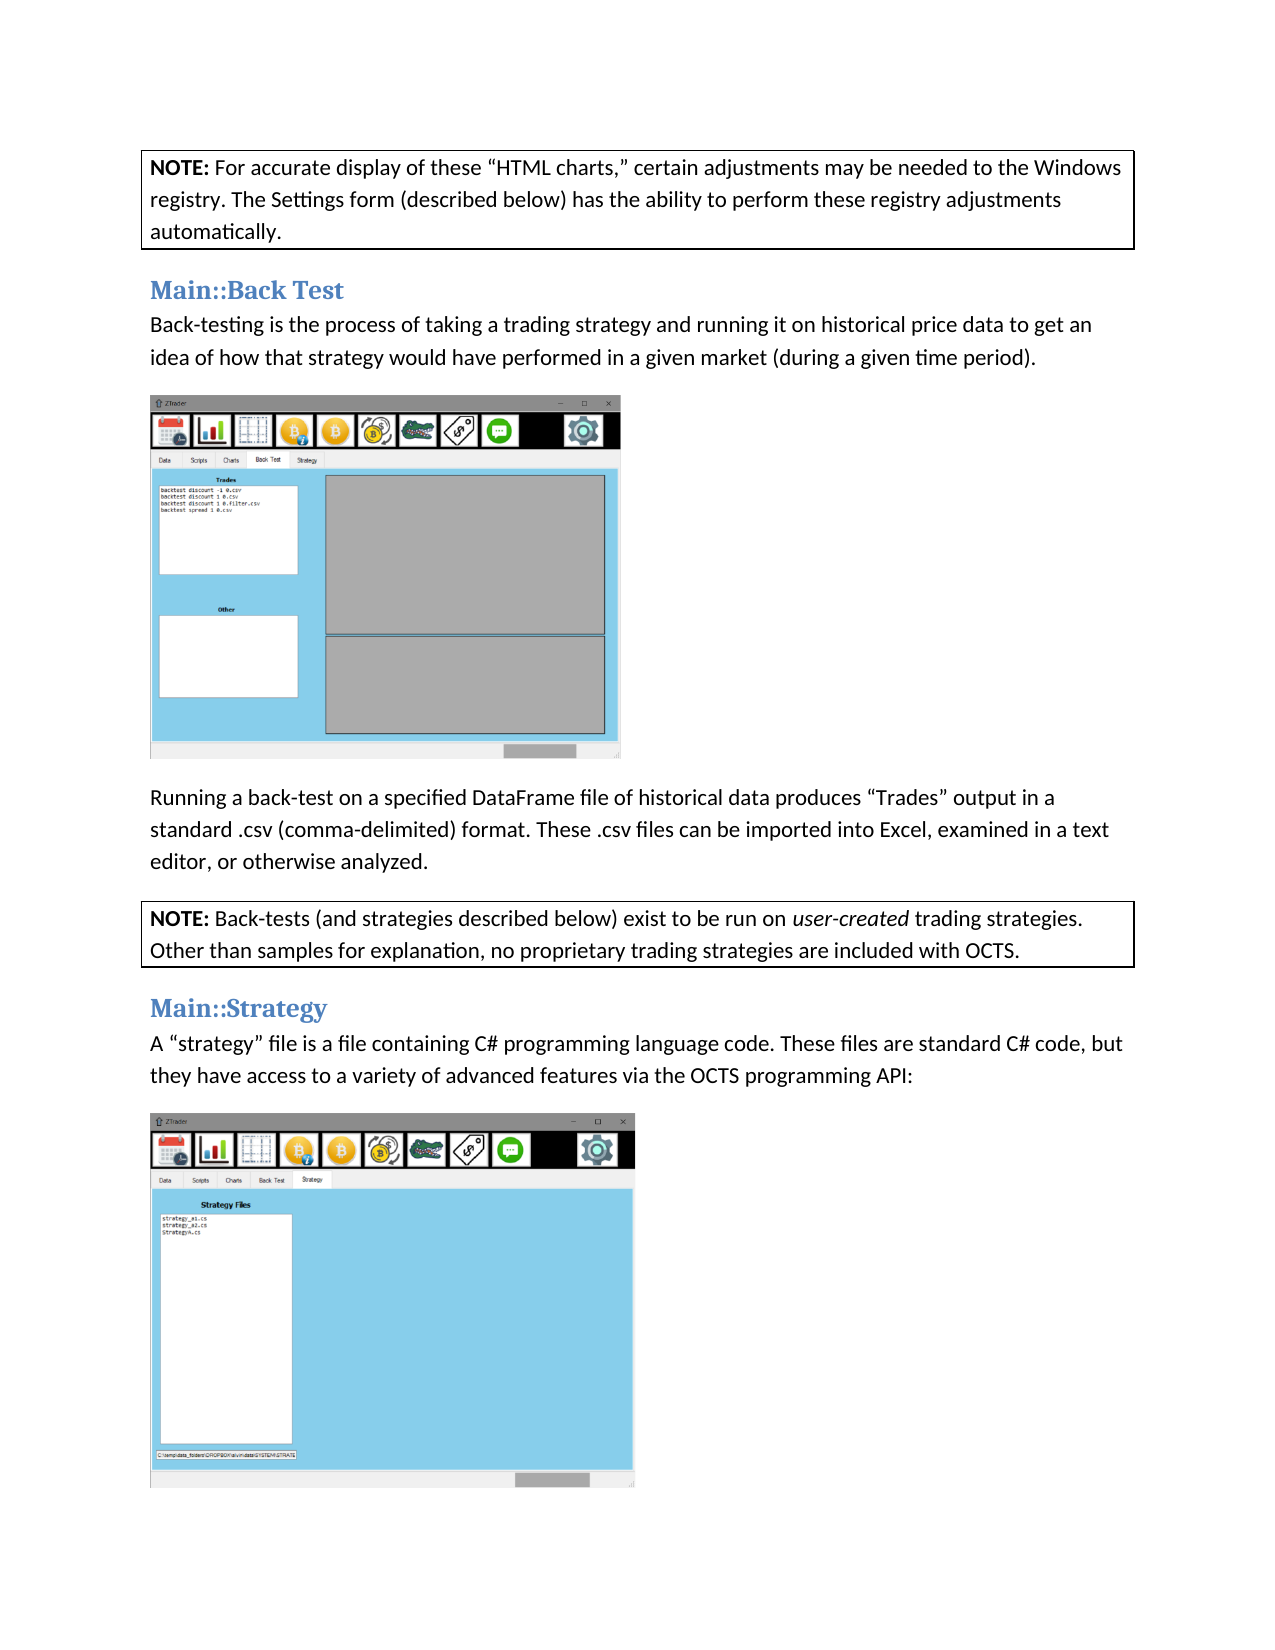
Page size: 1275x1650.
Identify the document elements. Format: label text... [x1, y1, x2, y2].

text A “strategy” file is a file containing C# programming language code. These files are standard C# code, but they have access to a variety of advanced features via the OCTS programming API: [150, 1029, 1125, 1089]
text NOTE: Back-tests (and strategies described below) exist to be run on user-created trading strategies. Other than samples for explanation, no proprietary trading strategies are included with OCTS. [142, 902, 1133, 966]
text Back-testing is the process of taking a trading strategy and running it on historical price data to get an idea of how that strategy would have performed in a given market (during a given time period). [150, 310, 1125, 371]
subtitle Main::Strategy [150, 993, 1125, 1024]
subtitle Main::Back Test [150, 275, 1125, 306]
picture [150, 1113, 636, 1488]
text Running a back-test on a specified DataFrame file of historical data produces “Trades” output in a standard .csv (comma-delimited) format. These .csv files can be imported into Excel, examined in a text editor, or otherwise analyzed. [150, 783, 1125, 876]
picture [150, 395, 621, 759]
text NOTE: For accurate display of these “HTML charts,” certain adjustments may be needed to the Windows registry. The Settings form (described below) has the ability to perform these registry adjustments automatically. [142, 151, 1133, 248]
